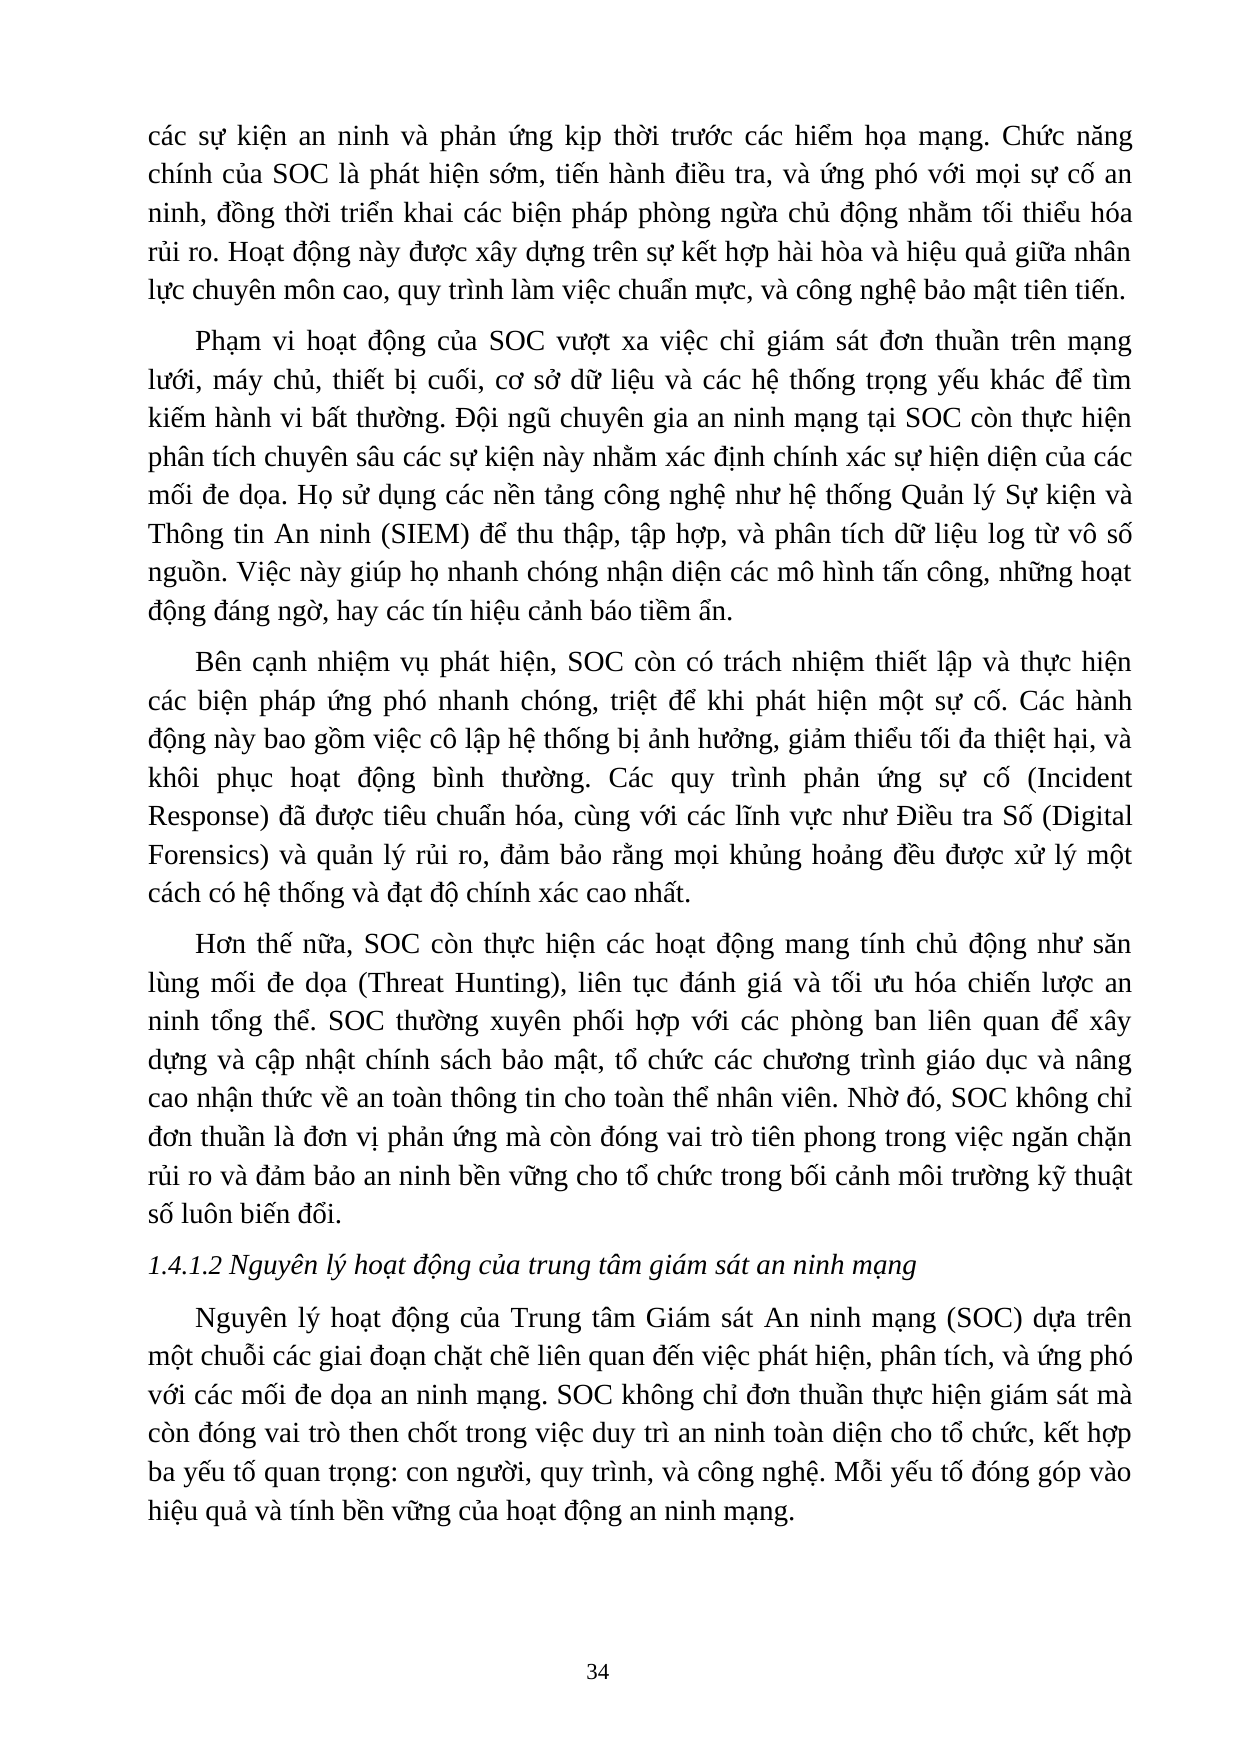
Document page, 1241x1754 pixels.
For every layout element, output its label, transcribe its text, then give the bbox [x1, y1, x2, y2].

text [148, 118, 1134, 306]
text Phạm vi hoạt động của SOC vượt xa việc chỉ giám sát đơn thuần trên mạng lưới, máy chủ, thiết bị cuối, cơ sở dữ liệu và các hệ thống trọng yếu khác để tìm kiếm hành vi bất thường. Đội ngũ chuyên gia an ninh mạng tại SOC còn thực hiện phân tích chuyên sâu các sự kiện này nhằm xác định chính xác sự hiện diện của các mối đe dọa. Họ sử dụng các nền tảng công nghệ như hệ thống Quản lý Sự kiện và Thông tin An ninh (SIEM) để thu thập, tập hợp, và phân tích dữ liệu log từ vô số nguồn. Việc này giúp họ nhanh chóng nhận diện các mô hình tấn công, những hoạt động đáng ngờ, hay các tín hiệu cảnh báo tiềm ẩn. [148, 323, 1134, 627]
text Hơn thế nữa, SOC còn thực hiện các hoạt động mang tính chủ động như săn lùng mối đe dọa (Threat Hunting), liên tục đánh giá và tối ưu hóa chiến lược an ninh tổng thể. SOC thường xuyên phối hợp với các phòng ban liên quan để xây dựng và cập nhật chính sách bảo mật, tổ chức các chương trình giáo dục và nâng cao nhận thức về an toàn thông tin cho toàn thể nhân viên. Nhờ đó, SOC không chỉ đơn thuần là đơn vị phản ứng mà còn đóng vai trò tiên phong trong việc ngăn chặn rủi ro và đảm bảo an ninh bền vững cho tổ chức trong bối cảnh môi trường kỹ thuật số luôn biến đổi. [148, 926, 1134, 1230]
text Bên cạnh nhiệm vụ phát hiện, SOC còn có trách nhiệm thiết lập và thực hiện các biện pháp ứng phó nhanh chóng, triệt để khi phát hiện một sự cố. Các hành động này bao gồm việc cô lập hệ thống bị ảnh hưởng, giảm thiểu tối đa thiệt hại, và khôi phục hoạt động bình thường. Các quy trình phản ứng sự cố (Incident Response) đã được tiêu chuẩn hóa, cùng với các lĩnh vực như Điều tra Số (Digital Forensics) và quản lý rủi ro, đảm bảo rằng mọi khủng hoảng đều được xử lý một cách có hệ thống và đạt độ chính xác cao nhất. [148, 644, 1134, 909]
text Nguyên lý hoạt động của trung tâm giám sát an ninh mạng [148, 1247, 1134, 1281]
text Nguyên lý hoạt động của Trung tâm Giám sát An ninh mạng (SOC) dựa trên một chuỗi các giai đoạn chặt chẽ liên quan đến việc phát hiện, phân tích, và ứng phó với các mối đe dọa an ninh mạng. SOC không chỉ đơn thuần thực hiện giám sát mà còn đóng vai trò then chốt trong việc duy trì an ninh toàn diện cho tổ chức, kết hợp ba yếu tố quan trọng: con người, quy trình, và công nghệ. Mỗi yếu tố đóng góp vào hiệu quả và tính bền vững của hoạt động an ninh mạng. [148, 1300, 1134, 1526]
